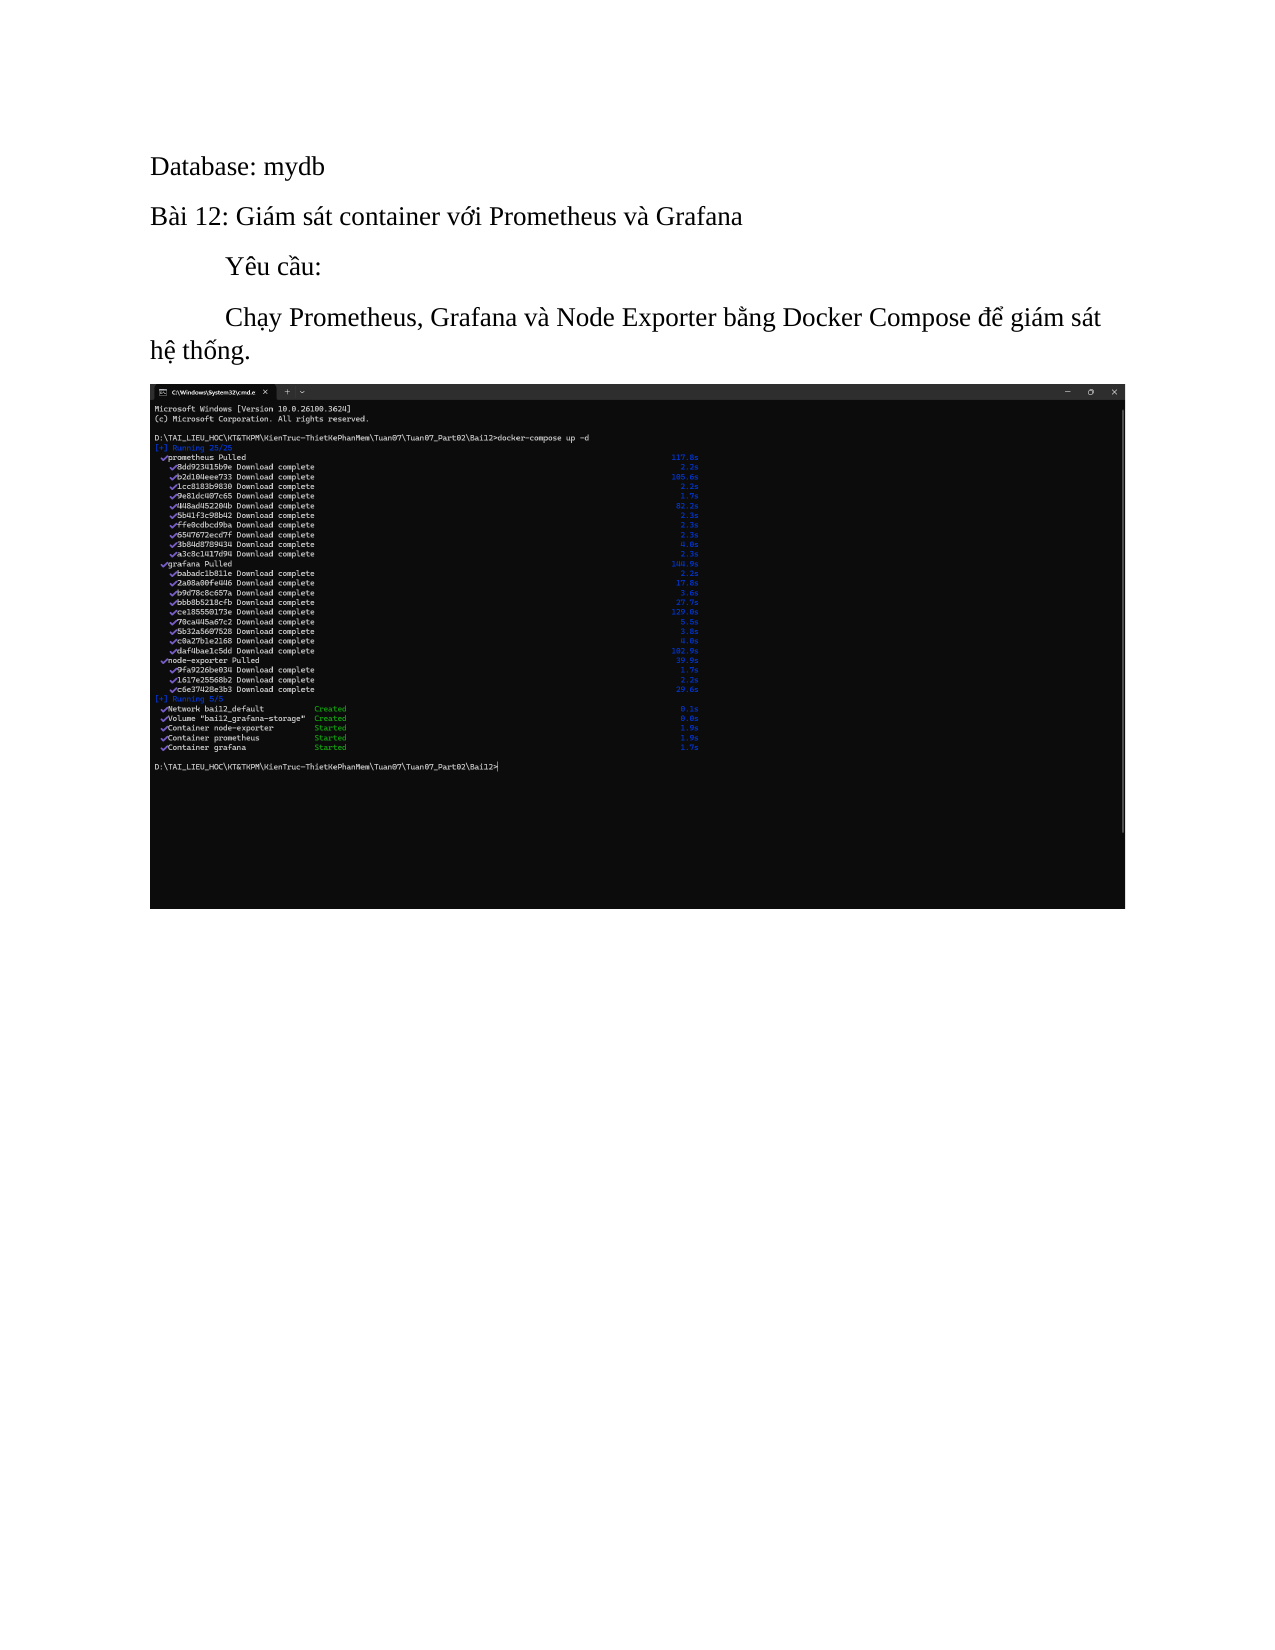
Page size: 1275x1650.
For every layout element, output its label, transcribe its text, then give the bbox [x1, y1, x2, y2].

text Database: mydb [150, 150, 1125, 181]
text Yêu cầu: [150, 250, 1125, 282]
picture [150, 384, 1125, 909]
text Bài 12: Giám sát container với Prometheus và Grafana [150, 200, 1125, 231]
text Chạy Prometheus, Grafana và Node Exporter bằng Docker Compose để giám sát hệ thống. [150, 301, 1125, 365]
